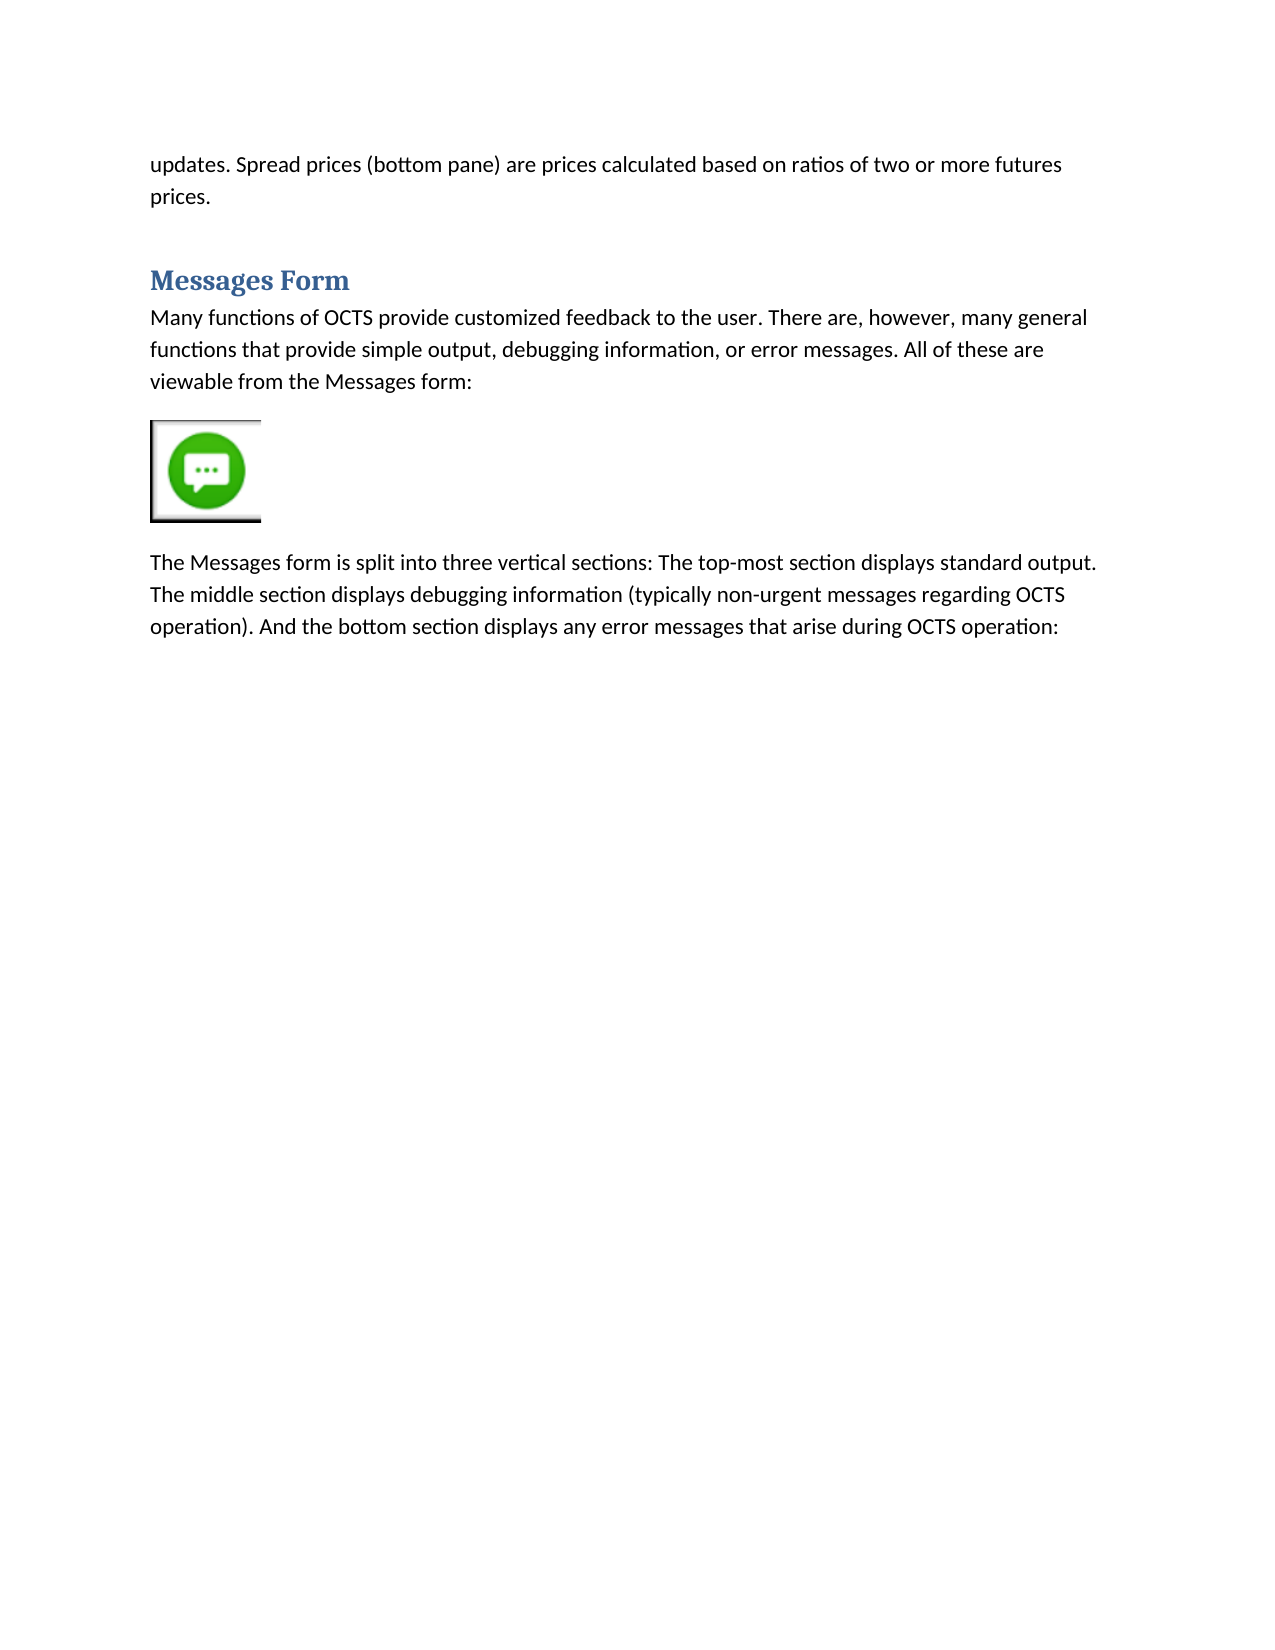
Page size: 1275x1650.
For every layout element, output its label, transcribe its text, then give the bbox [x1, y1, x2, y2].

text Many functions of OCTS provide customized feedback to the user. There are, however, many general functions that provide simple output, debugging information, or error messages. All of these are viewable from the Messages form: [150, 303, 1125, 395]
subtitle Messages Form [150, 264, 1125, 298]
text The Messages form is split into three vertical sections: The top-most section displays standard output. The middle section displays debugging information (typically non-urgent messages regarding OCTS operation). And the bottom section displays any error messages that arise during OCTS operation: [150, 548, 1125, 640]
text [150, 150, 1125, 210]
picture [150, 420, 262, 523]
